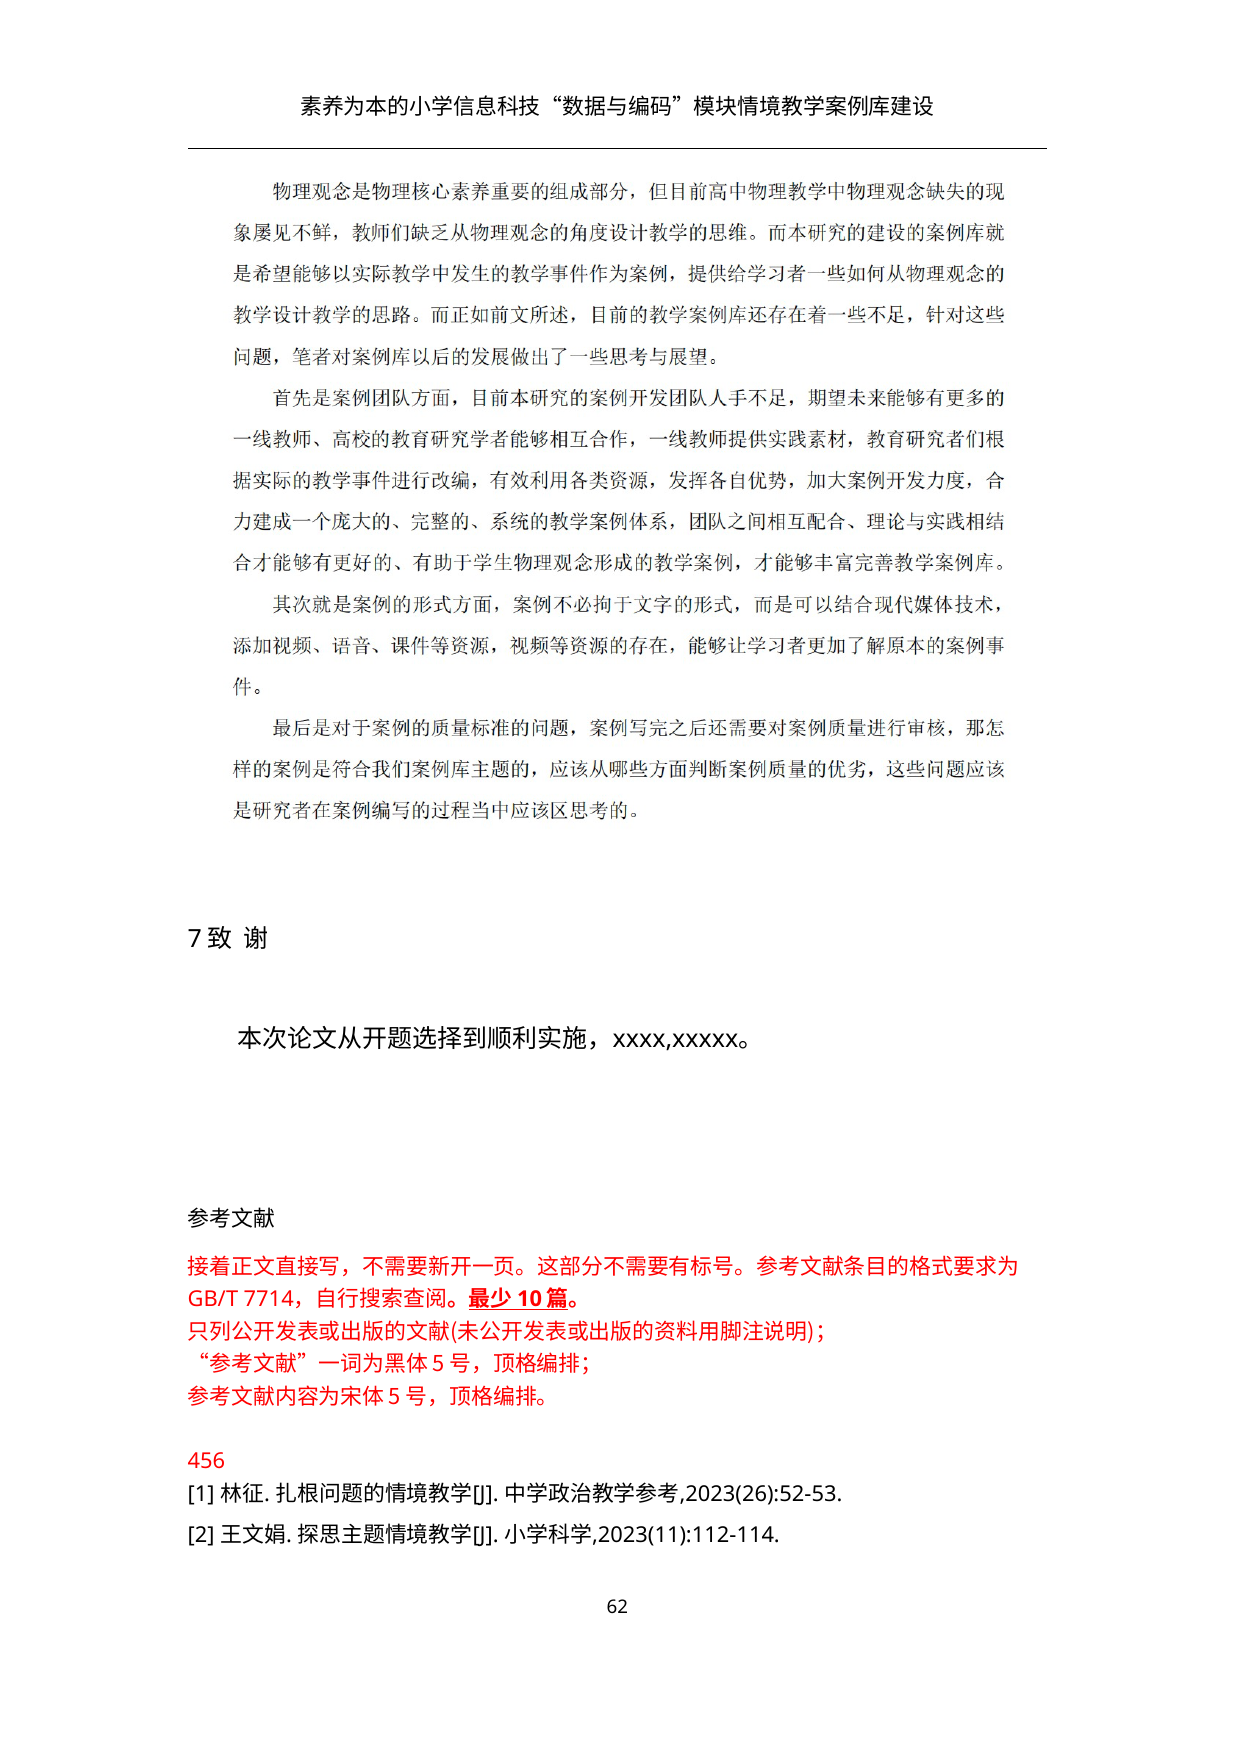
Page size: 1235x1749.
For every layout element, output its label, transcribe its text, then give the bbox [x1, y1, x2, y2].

subtitle 7 致 谢 [187, 904, 1047, 969]
text “参考文献”一词为黑体5号，顶格编排； [187, 1346, 1047, 1378]
text 本次论文从开题选择到顺利实施，xxxx,xxxxx。 [187, 1004, 1047, 1069]
subtitle 参考文献 [187, 1200, 1047, 1233]
text 只列公开发表或出版的文献(未公开发表或出版的资料用脚注说明)； [187, 1313, 1047, 1346]
list 王文娟. 探思主题情境教学[J]. 小学科学,2023(11):112-114. [187, 1516, 1047, 1549]
list 林征. 扎根问题的情境教学[J]. 中学政治教学参考,2023(26):52-53. [187, 1476, 1047, 1508]
text 参考文献内容为宋体5号，顶格编排。 [187, 1378, 1047, 1411]
text 接着正文直接写，不需要新开一页。这部分不需要有标号。参考文献条目的格式要求为GB/T 7714，自行搜索查阅。最少10篇。 [187, 1248, 1047, 1313]
text 456 [187, 1443, 1047, 1476]
picture [187, 170, 1053, 858]
